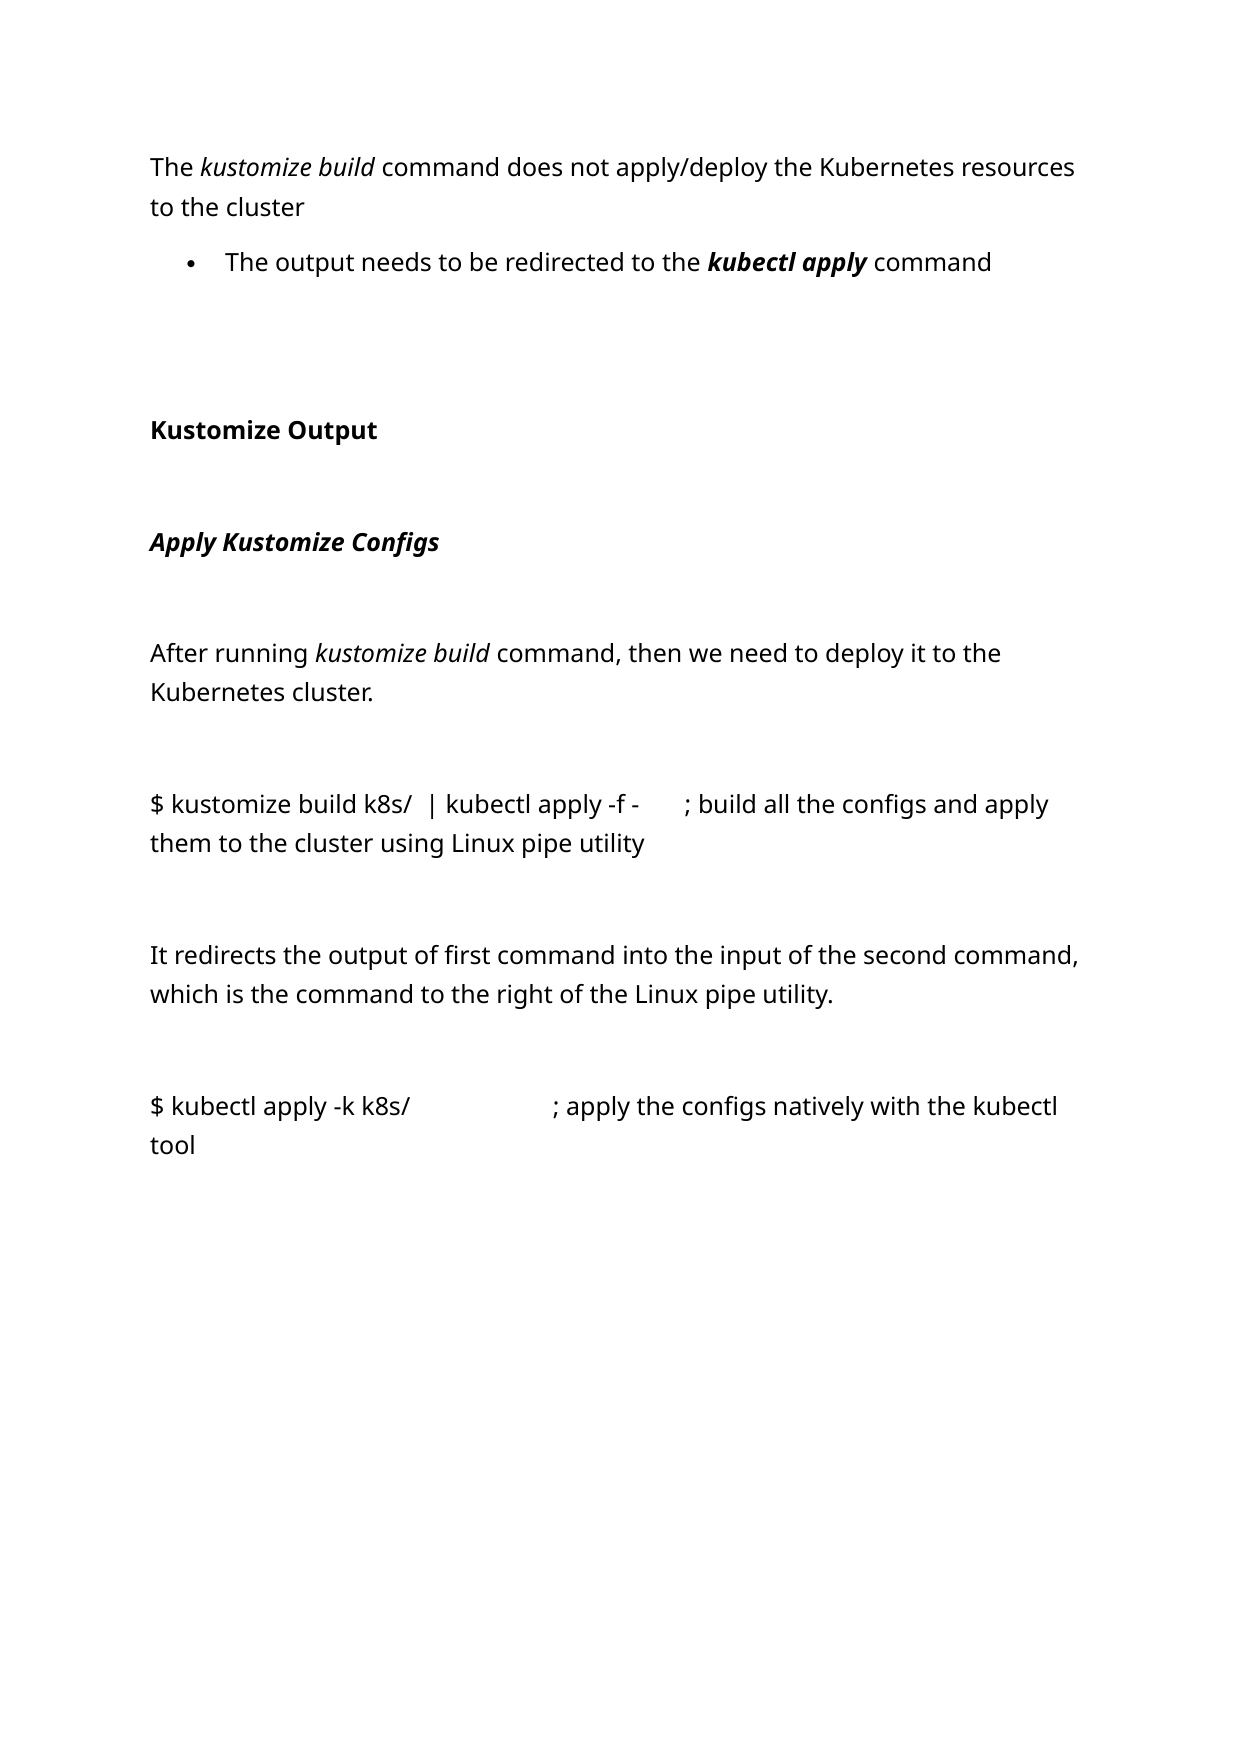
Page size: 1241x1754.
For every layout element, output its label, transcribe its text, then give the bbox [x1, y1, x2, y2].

text $ kubectl apply -k k8s/ ; apply the configs natively with the kubectl tool [150, 1088, 1090, 1162]
list The output needs to be redirected to the kubectl apply command [187, 245, 1090, 279]
text After running kustomize build command, then we need to deploy it to the Kubernetes cluster. [150, 636, 1090, 709]
text The kustomize build command does not apply/deploy the Kubernetes resources to the cluster [150, 150, 1090, 223]
text Apply Kustomize Configs [150, 524, 1090, 558]
text Kustomize Output [150, 412, 1090, 447]
text It redirects the output of first command into the input of the second command, which is the command to the right of the Linux pipe utility. [150, 937, 1090, 1011]
text $ kustomize build k8s/ | kubectl apply -f - ; build all the configs and apply them to the cluster using Linux pipe utility [150, 787, 1090, 860]
